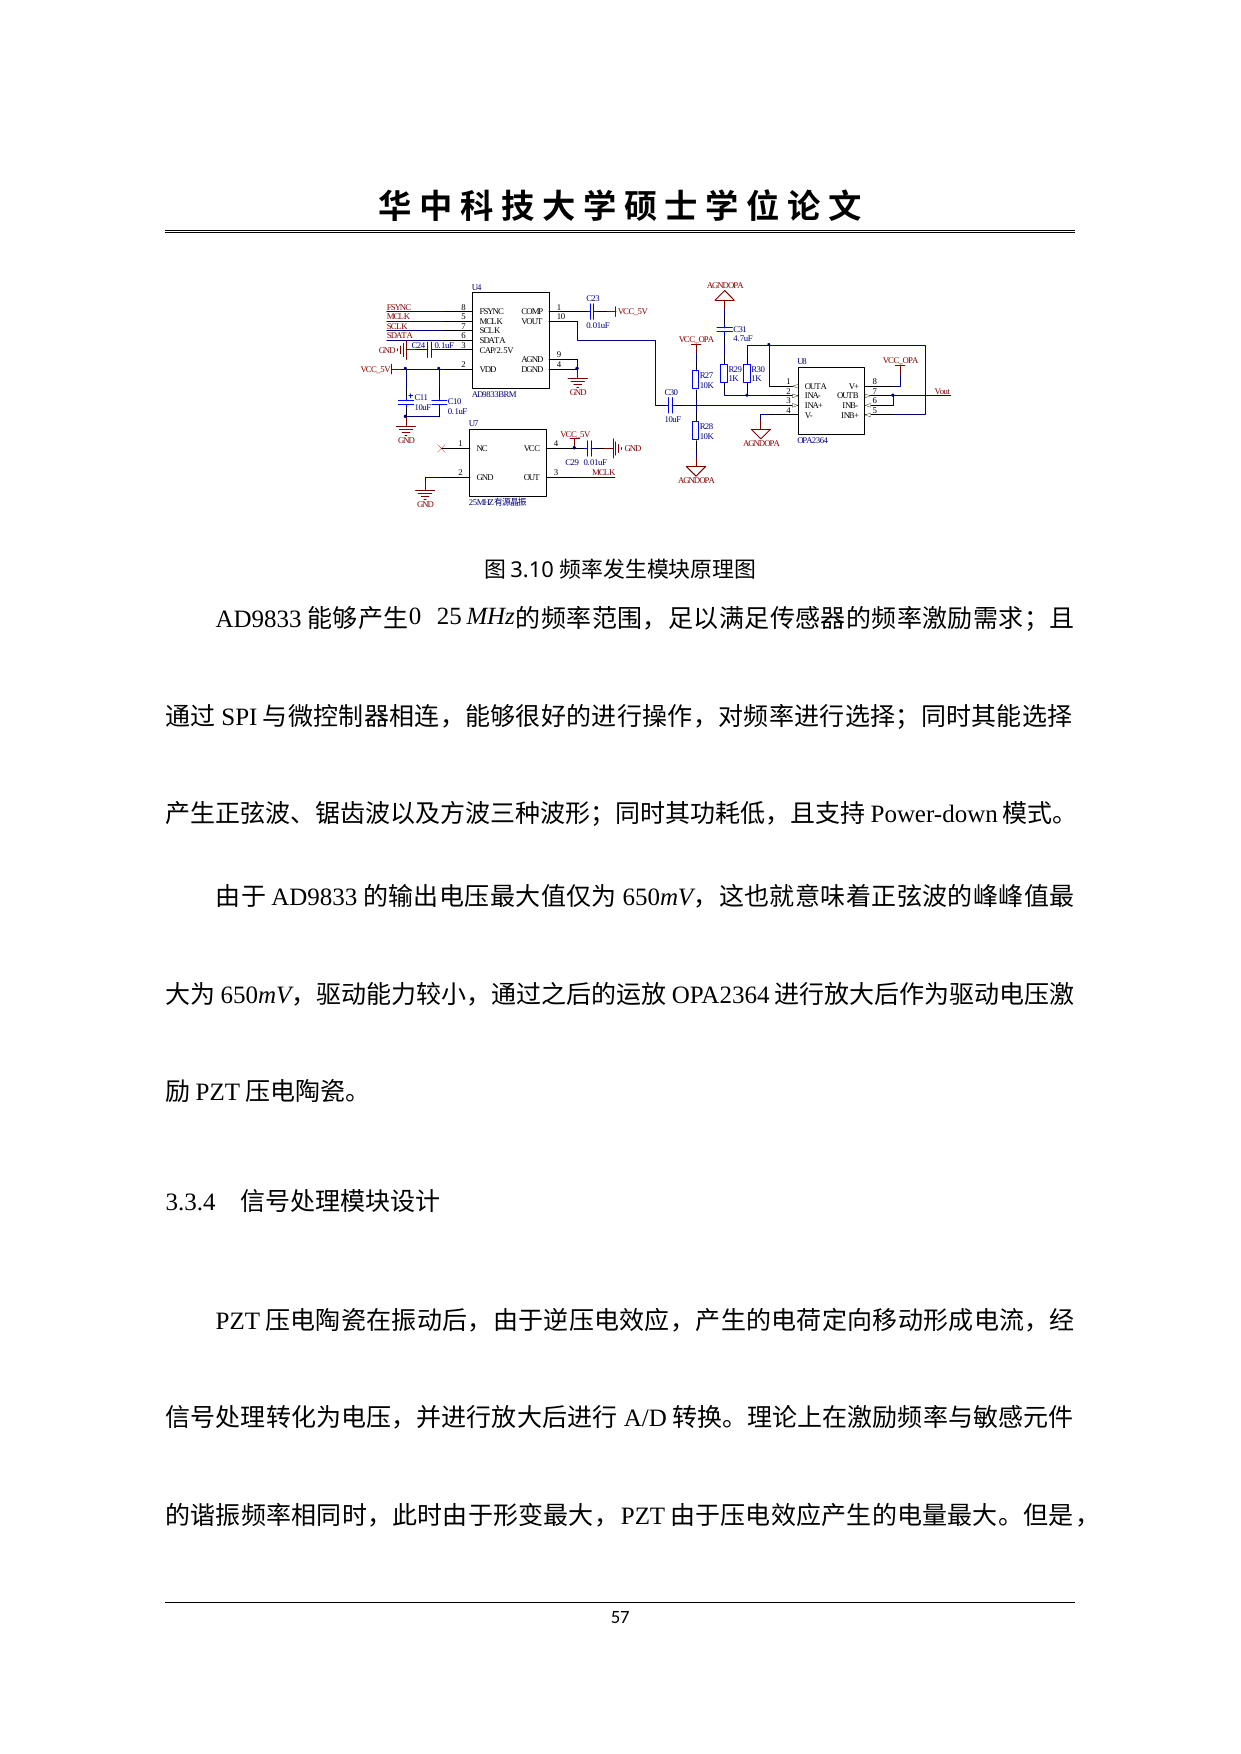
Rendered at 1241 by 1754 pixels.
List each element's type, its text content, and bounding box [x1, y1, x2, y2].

list 信号处理模块设计 [165, 1167, 1075, 1232]
text 图3.10 频率发生模块原理图 [165, 552, 1075, 584]
text 由于AD9833的输出电压最大值仅为650mV，这也就意味着正弦波的峰峰值最大为650mV，驱动能力较小，通过之后的运放OPA2364进行放大后作为驱动电压激励PZT压电陶瓷。 [165, 862, 1075, 1122]
text AD9833能够产生的频率范围，足以满足传感器的频率激励需求；且通过SPI与微控制器相连，能够很好的进行操作，对频率进行选择；同时其能选择产生正弦波、锯齿波以及方波三种波形；同时其功耗低，且支持Power-down模式。 [165, 584, 1075, 844]
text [165, 1286, 1075, 1546]
